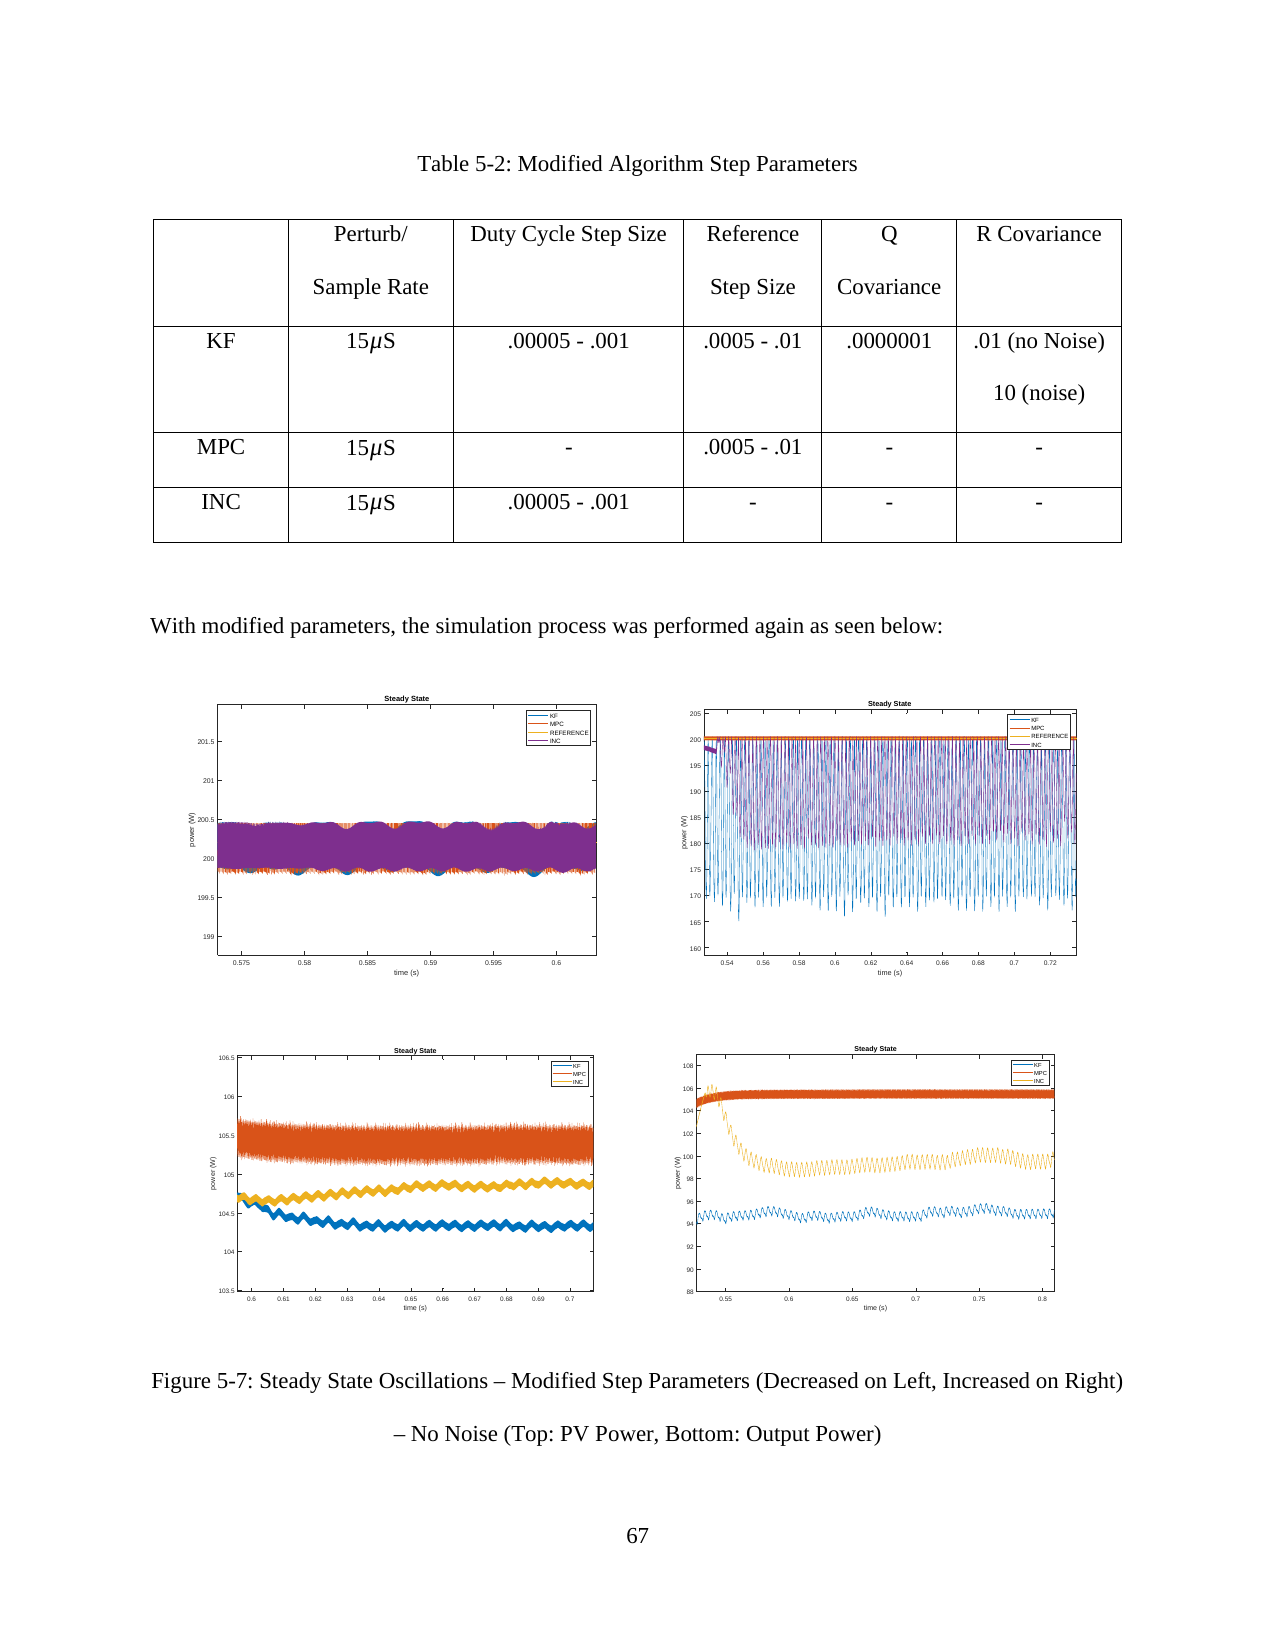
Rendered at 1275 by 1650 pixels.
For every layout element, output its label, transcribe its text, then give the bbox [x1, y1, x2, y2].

table_cell - [822, 433, 956, 487]
table_cell INC [154, 488, 288, 542]
table_cell .0005 - .01 [684, 433, 821, 487]
table_header Duty Cycle Step Size [454, 220, 683, 326]
table_cell - [957, 433, 1121, 487]
table_header R Covariance [957, 220, 1121, 326]
text Table 5-2: Modified Algorithm Step Parameters [150, 150, 1125, 176]
table_header Q Covariance [822, 220, 956, 326]
table_cell .00005 - .001 [454, 488, 683, 542]
table_cell .0000001 [822, 327, 956, 432]
table_cell 15S [289, 488, 453, 542]
table_cell 15S [289, 433, 453, 487]
table_cell .01 (no Noise) 10 (noise) [957, 327, 1121, 432]
table_cell - [454, 433, 683, 487]
table_cell .00005 - .001 [454, 327, 683, 432]
table_cell KF [154, 327, 288, 432]
table_cell 15S [289, 327, 453, 432]
table_header Perturb/Sample Rate [289, 220, 453, 326]
text Figure 5-7: Steady State Oscillations – Modified Step Parameters (Decreased on Left, Increased on Right) – No Noise (Top: PV Power, Bottom: Output Power) [150, 1367, 1125, 1446]
table_cell - [684, 488, 821, 542]
text With modified parameters, the simulation process was performed again as seen below: [150, 612, 1125, 639]
table_header [154, 220, 288, 326]
table_cell - [822, 488, 956, 542]
table_cell .0005 - .01 [684, 327, 821, 432]
table_cell MPC [154, 433, 288, 487]
table_header Reference Step Size [684, 220, 821, 326]
table_cell - [957, 488, 1121, 542]
